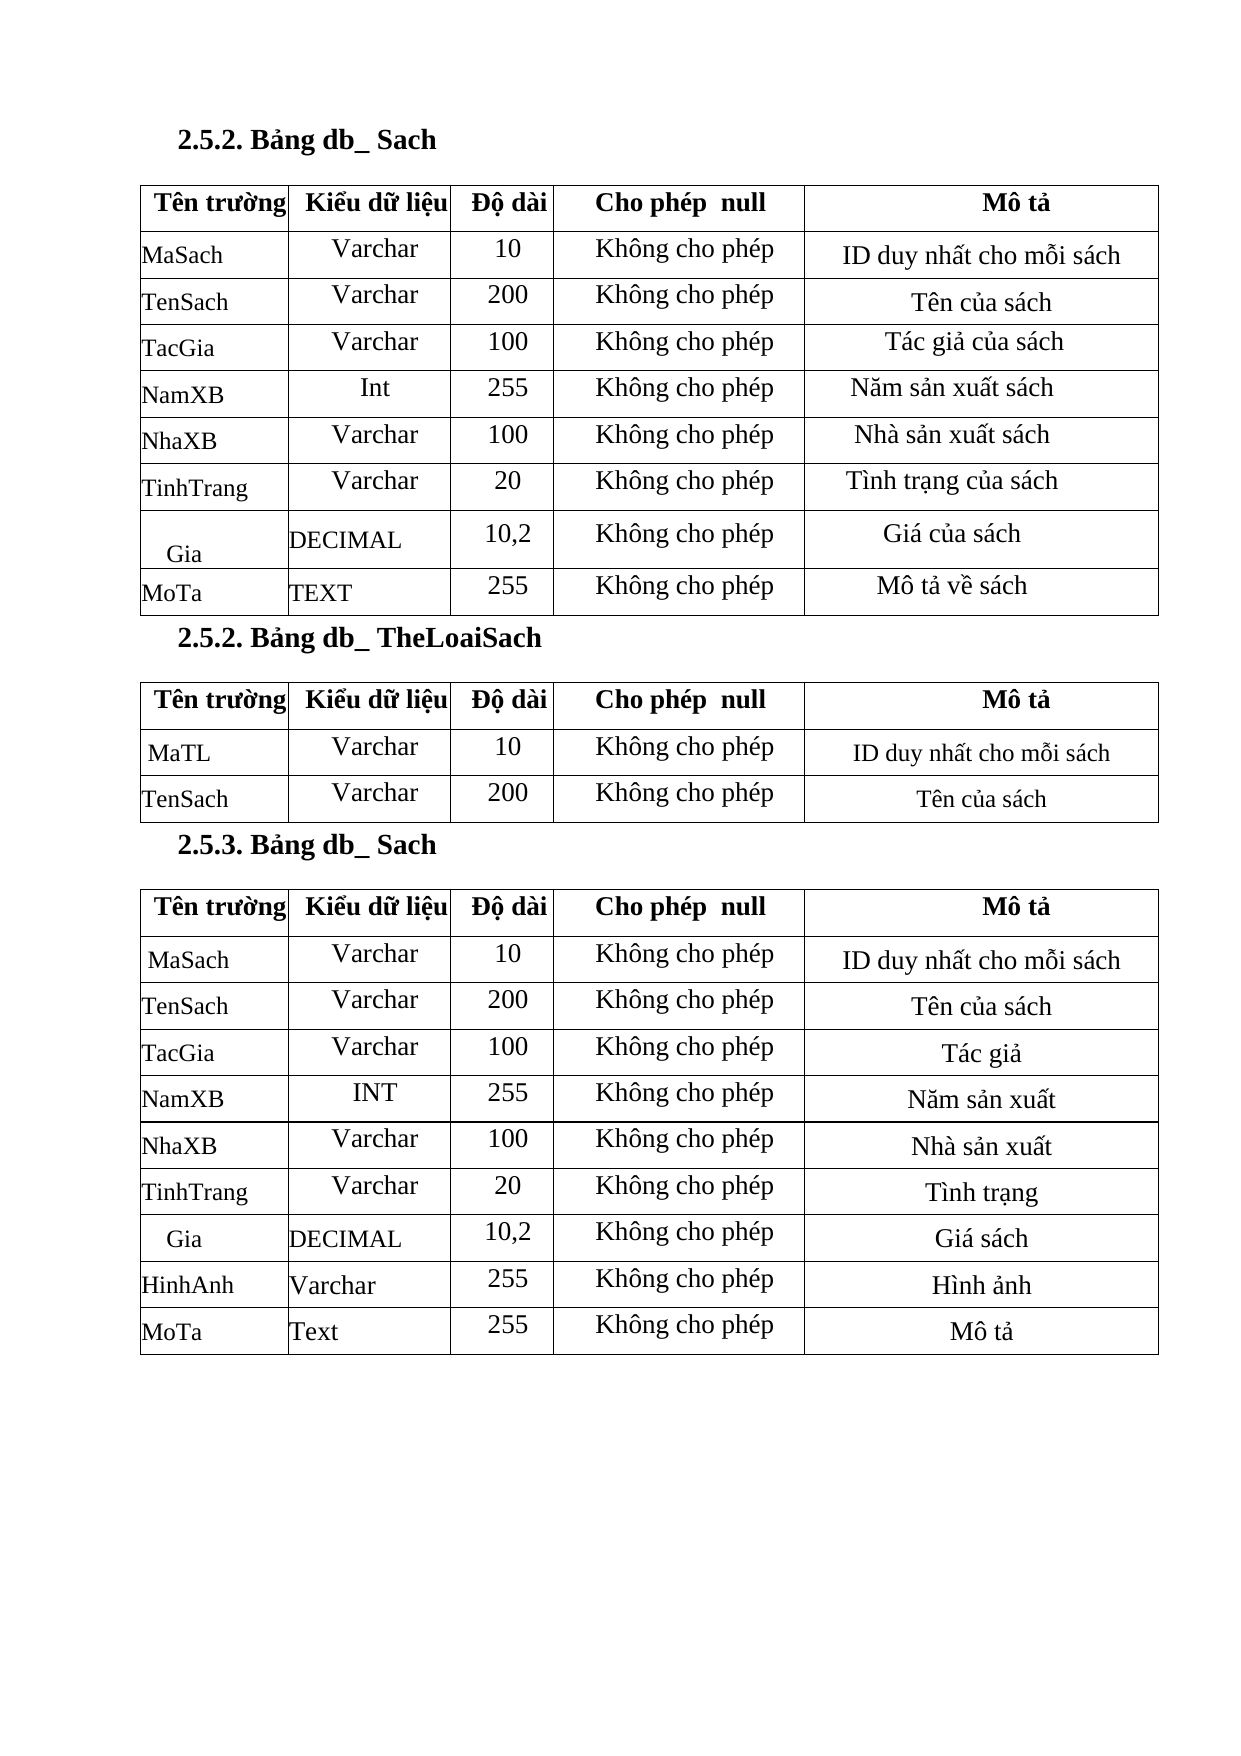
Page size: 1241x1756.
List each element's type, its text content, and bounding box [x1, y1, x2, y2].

table_cell INT [289, 1076, 450, 1121]
table_cell Varchar [289, 776, 450, 822]
table_cell Varchar [289, 1123, 450, 1168]
table_cell 10,2 [451, 1215, 553, 1261]
table_cell TenSach [141, 776, 288, 822]
table_cell 20 [451, 1169, 553, 1214]
table_header Mô tả [805, 890, 1158, 936]
subtitle 2.5.2. Bảng db_ TheLoaiSach [177, 620, 1122, 653]
table_cell Không cho phép [554, 1215, 804, 1261]
table_cell Không cho phép [554, 1169, 804, 1214]
table_cell Không cho phép [554, 776, 804, 822]
table_cell Text [289, 1308, 450, 1354]
table_cell TenSach [141, 279, 288, 324]
table_cell 255 [451, 569, 553, 615]
table_cell Không cho phép [554, 1308, 804, 1354]
table_cell Nhà sản xuất sách [805, 418, 1158, 463]
table_cell TacGia [141, 1030, 288, 1075]
table_cell Không cho phép [554, 371, 804, 417]
table_cell MaTL [141, 730, 288, 775]
table_cell Varchar [289, 232, 450, 277]
table_cell Mô tả [805, 1308, 1158, 1354]
table_cell Không cho phép [554, 279, 804, 324]
table_cell 100 [451, 325, 553, 370]
table_cell 200 [451, 776, 553, 822]
table_cell TinhTrang [141, 1169, 288, 1214]
table_cell Không cho phép [554, 1123, 804, 1168]
table_header Kiểu dữ liệu [289, 683, 450, 729]
table_header Cho phép null [554, 186, 804, 231]
table_cell Gia [141, 511, 288, 568]
table_cell Tên của sách [805, 983, 1158, 1028]
table_cell Tên của sách [805, 279, 1158, 324]
table_cell 10 [451, 730, 553, 775]
table_header Tên trường [141, 683, 288, 729]
table_cell Không cho phép [554, 1030, 804, 1075]
table_cell Tác giả của sách [805, 325, 1158, 370]
table_cell Không cho phép [554, 511, 804, 568]
table_cell MoTa [141, 1308, 288, 1354]
table_cell Varchar [289, 937, 450, 982]
table_cell Không cho phép [554, 730, 804, 775]
table_cell Không cho phép [554, 232, 804, 277]
table_header Mô tả [805, 683, 1158, 729]
table_cell Không cho phép [554, 1262, 804, 1307]
table_cell Không cho phép [554, 325, 804, 370]
table_cell Tình trạng của sách [805, 464, 1158, 510]
table_header Độ dài [451, 186, 553, 231]
table_cell Không cho phép [554, 464, 804, 510]
table_cell NhaXB [141, 1123, 288, 1168]
table_cell 200 [451, 279, 553, 324]
table_cell Tình trạng [805, 1169, 1158, 1214]
table_cell 255 [451, 1308, 553, 1354]
table_cell Không cho phép [554, 937, 804, 982]
table_cell 100 [451, 1030, 553, 1075]
table_cell 255 [451, 1262, 553, 1307]
table_header Tên trường [141, 890, 288, 936]
table_cell ID duy nhất cho mỗi sách [805, 730, 1158, 775]
table_cell NhaXB [141, 418, 288, 463]
table_cell Tác giả [805, 1030, 1158, 1075]
table_header Độ dài [451, 890, 553, 936]
table_cell ID duy nhất cho mỗi sách [805, 232, 1158, 277]
subtitle 2.5.2. Bảng db_ Sach [177, 122, 1122, 156]
table_cell Varchar [289, 1030, 450, 1075]
table_cell Nhà sản xuất [805, 1123, 1158, 1168]
table_header Mô tả [805, 186, 1158, 231]
table_cell MaSach [141, 232, 288, 277]
subtitle 2.5.3. Bảng db_ Sach [177, 827, 1122, 860]
table_cell ID duy nhất cho mỗi sách [805, 937, 1158, 982]
table_cell Gia [141, 1215, 288, 1261]
table_cell 100 [451, 418, 553, 463]
table_cell Năm sản xuất [805, 1076, 1158, 1121]
table_cell 255 [451, 371, 553, 417]
table_cell 200 [451, 983, 553, 1028]
table_header Cho phép null [554, 890, 804, 936]
table_cell Tên của sách [805, 776, 1158, 822]
table_cell Varchar [289, 464, 450, 510]
table_cell Giá của sách [805, 511, 1158, 568]
table_cell NamXB [141, 371, 288, 417]
table_cell Năm sản xuất sách [805, 371, 1158, 417]
table_cell Varchar [289, 983, 450, 1028]
table_cell Mô tả về sách [805, 569, 1158, 615]
table_cell 10 [451, 937, 553, 982]
table_cell Int [289, 371, 450, 417]
table_cell TenSach [141, 983, 288, 1028]
table_cell 10,2 [451, 511, 553, 568]
table_cell Varchar [289, 418, 450, 463]
table_cell HinhAnh [141, 1262, 288, 1307]
table_cell NamXB [141, 1076, 288, 1121]
table_cell MaSach [141, 937, 288, 982]
table_cell TacGia [141, 325, 288, 370]
table_cell MoTa [141, 569, 288, 615]
table_header Tên trường [141, 186, 288, 231]
table_cell Không cho phép [554, 418, 804, 463]
table_cell Varchar [289, 730, 450, 775]
table_cell Không cho phép [554, 569, 804, 615]
table_cell Hình ảnh [805, 1262, 1158, 1307]
table_cell TEXT [289, 569, 450, 615]
table_cell DECIMAL [289, 511, 450, 568]
table_header Cho phép null [554, 683, 804, 729]
table_cell DECIMAL [289, 1215, 450, 1261]
table_header Kiểu dữ liệu [289, 890, 450, 936]
table_cell Không cho phép [554, 1076, 804, 1121]
table_cell Giá sách [805, 1215, 1158, 1261]
table_cell 100 [451, 1123, 553, 1168]
table_cell Varchar [289, 279, 450, 324]
table_cell 20 [451, 464, 553, 510]
table_header Độ dài [451, 683, 553, 729]
table_cell Varchar [289, 1169, 450, 1214]
table_cell Không cho phép [554, 983, 804, 1028]
table_cell 10 [451, 232, 553, 277]
table_header Kiểu dữ liệu [289, 186, 450, 231]
table_cell Varchar [289, 1262, 450, 1307]
table_cell 255 [451, 1076, 553, 1121]
table_cell TinhTrang [141, 464, 288, 510]
table_cell Varchar [289, 325, 450, 370]
